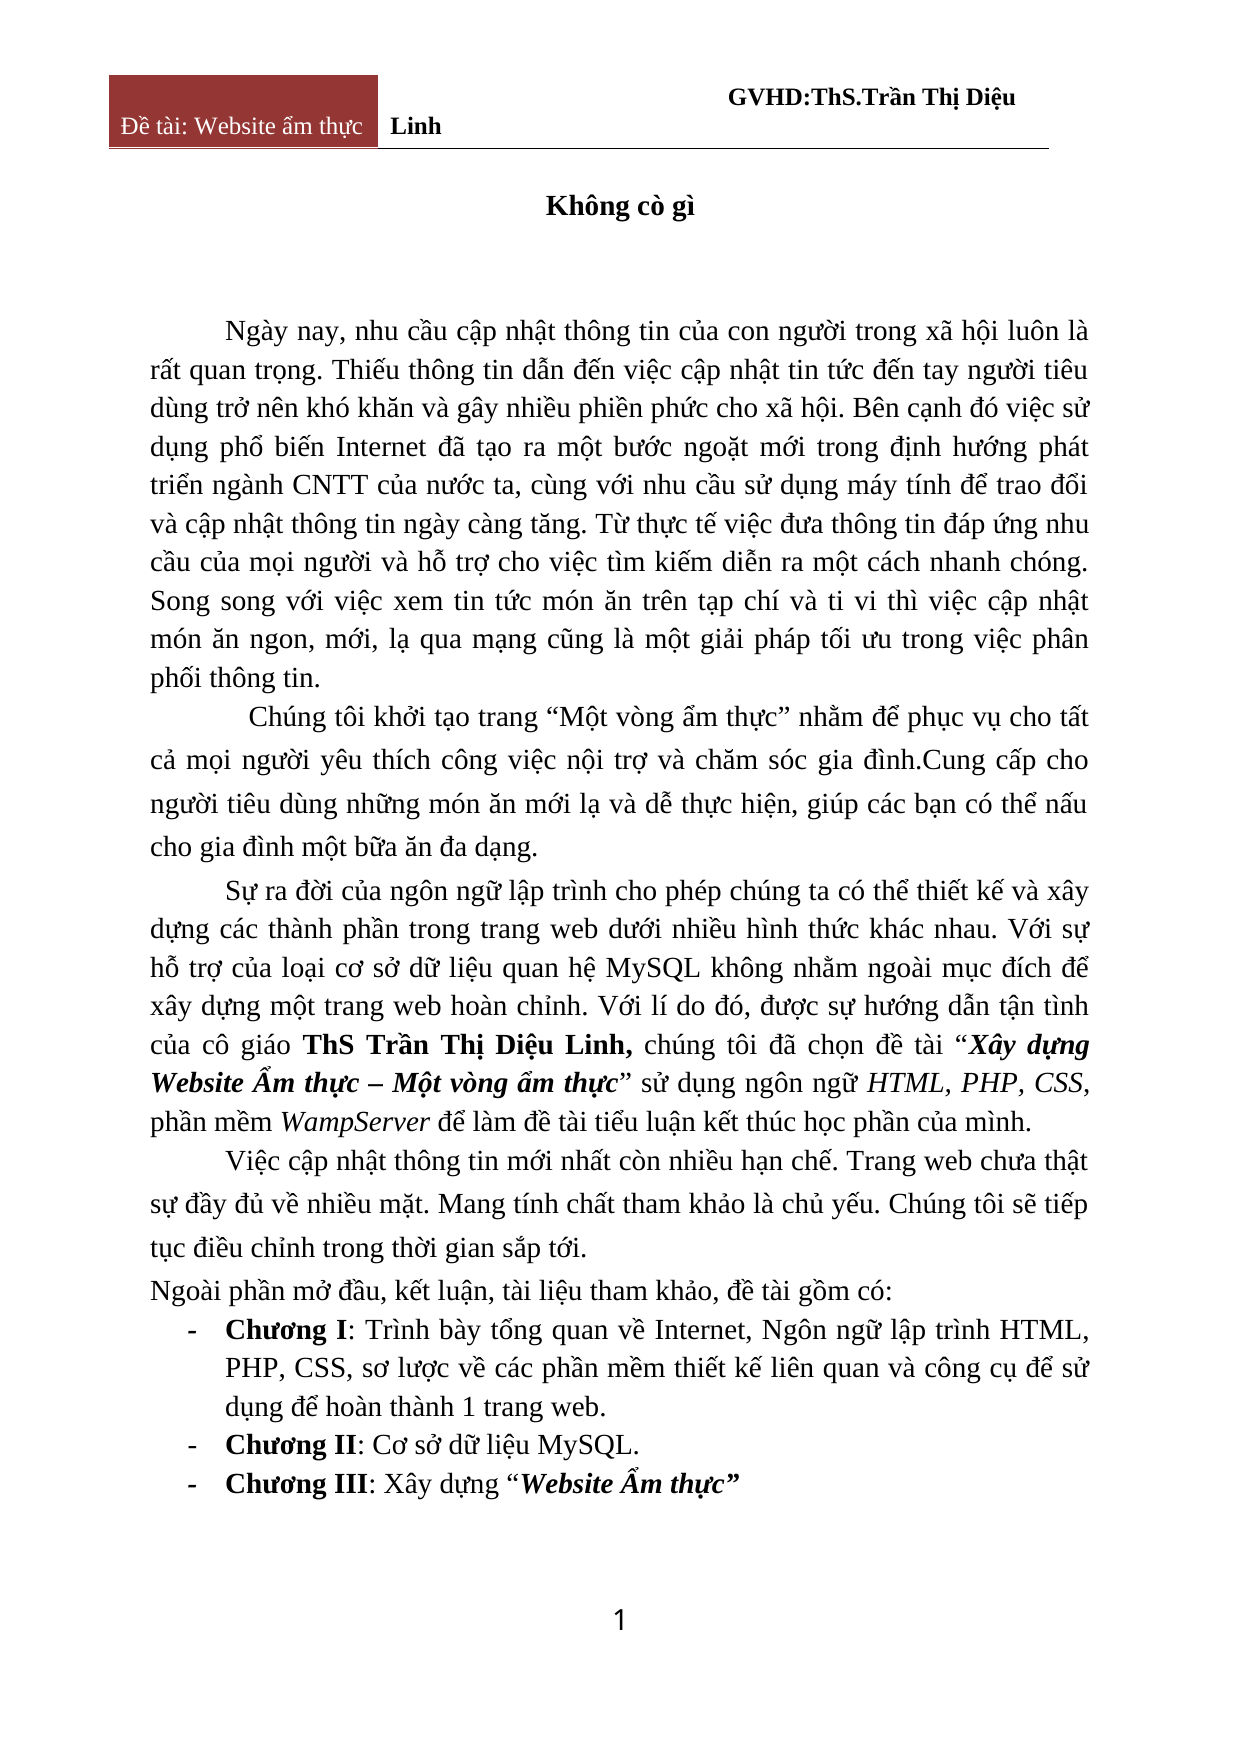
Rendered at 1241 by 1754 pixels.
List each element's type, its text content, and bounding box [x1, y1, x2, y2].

text Sự ra đời của ngôn ngữ lập trình cho phép chúng ta có thể thiết kế và xây dựng các thành phần trong trang web dưới nhiều hình thức khác nhau. Với sự hỗ trợ của loại cơ sở dữ liệu quan hệ MySQL không nhằm ngoài mục đích để xây dựng một trang web hoàn chỉnh. Với lí do đó, được sự hướng dẫn tận tình của cô giáo ThS Trần Thị Diệu Linh, chúng tôi đã chọn đề tài “Xây dựng Website Ẩm thực – Một vòng ẩm thực” sử dụng ngôn ngữ HTML, PHP, CSS, phần mềm WampServer để làm đề tài tiểu luận kết thúc học phần của mình. [150, 873, 1090, 1138]
subtitle Không cò gì [150, 188, 1090, 222]
text Ngoài phần mở đầu, kết luận, tài liệu tham khảo, đề tài gồm có: [150, 1273, 1090, 1307]
list Chương I: Trình bày tổng quan về Internet, Ngôn ngữ lập trình HTML, PHP, CSS, sơ lược về các phần mềm thiết kế liên quan và công cụ để sử dụng để hoàn thành 1 trang web. [187, 1312, 1090, 1422]
list Chương III: Xây dựng “Website Ẩm thực” [187, 1466, 1090, 1499]
text Việc cập nhật thông tin mới nhất còn nhiều hạn chế. Trang web chưa thật sự đầy đủ về nhiều mặt. Mang tính chất tham khảo là chủ yếu. Chúng tôi sẽ tiếp tục điều chỉnh trong thời gian sắp tới. [150, 1143, 1090, 1263]
text Chúng tôi khởi tạo trang “Một vòng ẩm thực” nhằm để phục vụ cho tất cả mọi người yêu thích công việc nội trợ và chăm sóc gia đình.Cung cấp cho người tiêu dùng những món ăn mới lạ và dễ thực hiện, giúp các bạn có thể nấu cho gia đình một bữa ăn đa dạng. [150, 699, 1090, 863]
list Chương II: Cơ sở dữ liệu MySQL. [187, 1427, 1090, 1461]
text Ngày nay, nhu cầu cập nhật thông tin của con người trong xã hội luôn là rất quan trọng. Thiếu thông tin dẫn đến việc cập nhật tin tức đến tay người tiêu dùng trở nên khó khăn và gây nhiều phiền phức cho xã hội. Bên cạnh đó việc sử dụng phổ biến Internet đã tạo ra một bước ngoặt mới trong định hướng phát triển ngành CNTT của nước ta, cùng với nhu cầu sử dụng máy tính để trao đổi và cập nhật thông tin ngày càng tăng. Từ thực tế việc đưa thông tin đáp ứng nhu cầu của mọi người và hỗ trợ cho việc tìm kiếm diễn ra một cách nhanh chóng. Song song với việc xem tin tức món ăn trên tạp chí và ti vi thì việc cập nhật món ăn ngon, mới, lạ qua mạng cũng là một giải pháp tối ưu trong việc phân phối thông tin. [150, 313, 1090, 694]
